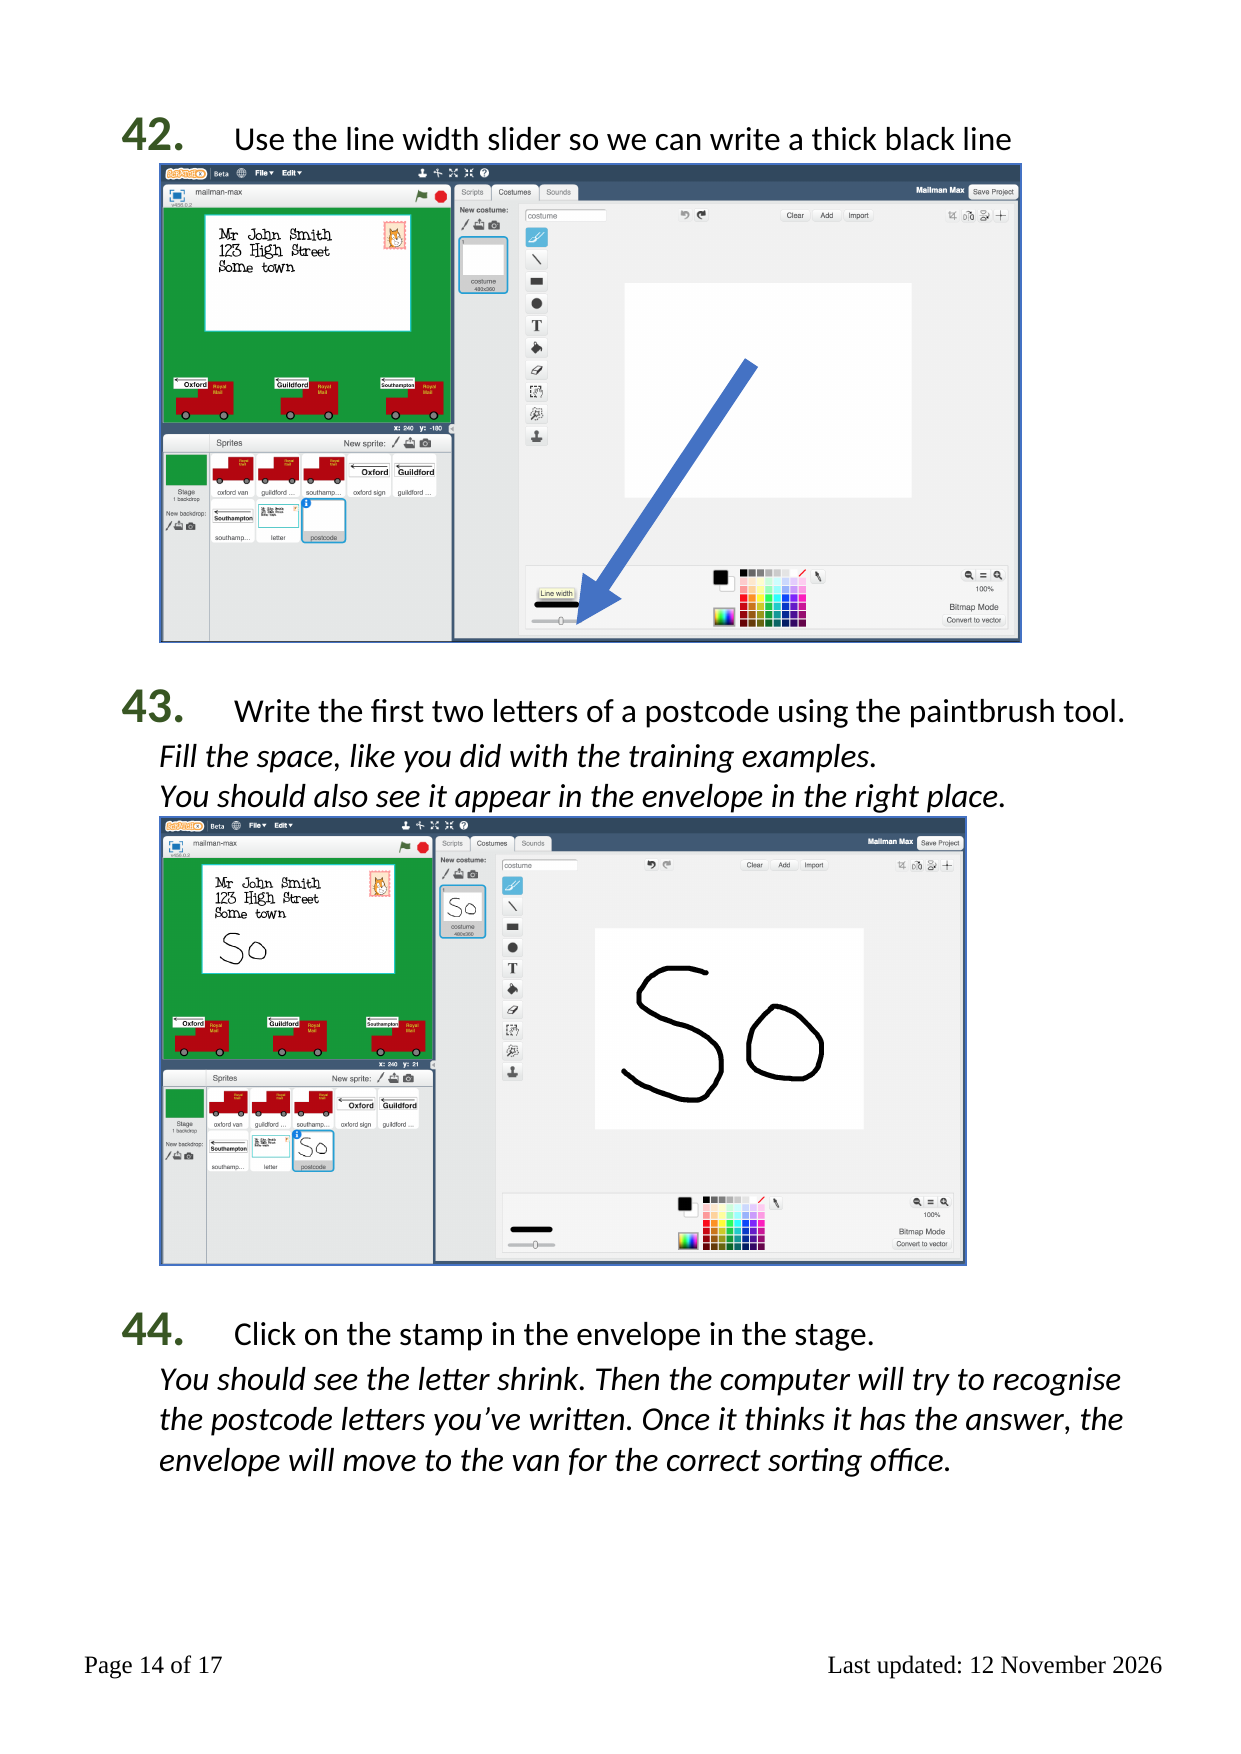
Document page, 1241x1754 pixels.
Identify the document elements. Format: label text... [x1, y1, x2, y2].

picture [161, 818, 965, 1264]
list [121, 1297, 1164, 1480]
picture [161, 165, 1020, 642]
